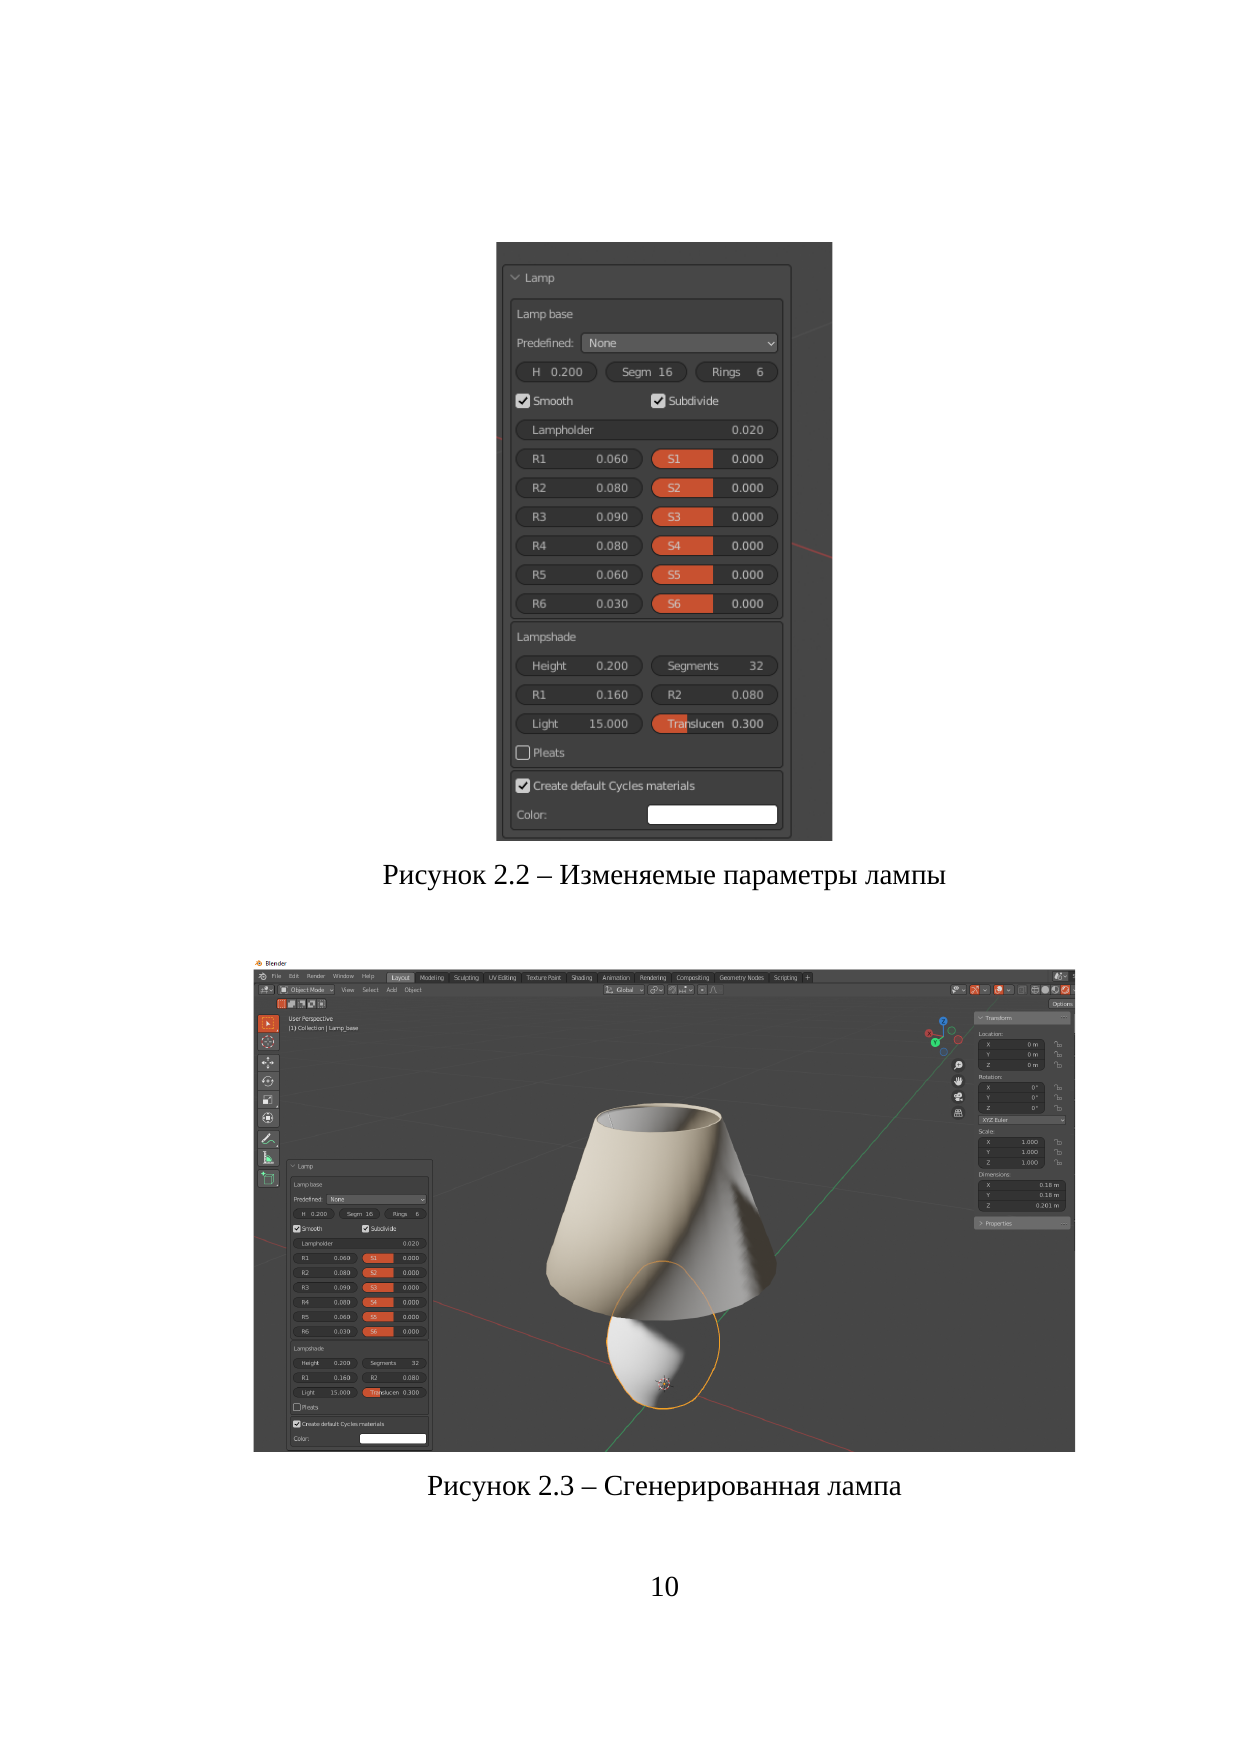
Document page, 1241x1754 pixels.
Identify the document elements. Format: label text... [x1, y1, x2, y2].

picture [253, 957, 1076, 1452]
text Рисунок 2.3 – Сгенерированная лампа [177, 1468, 1152, 1502]
picture [496, 242, 833, 841]
text Рисунок 2.2 – Изменяемые параметры лампы [177, 857, 1152, 891]
